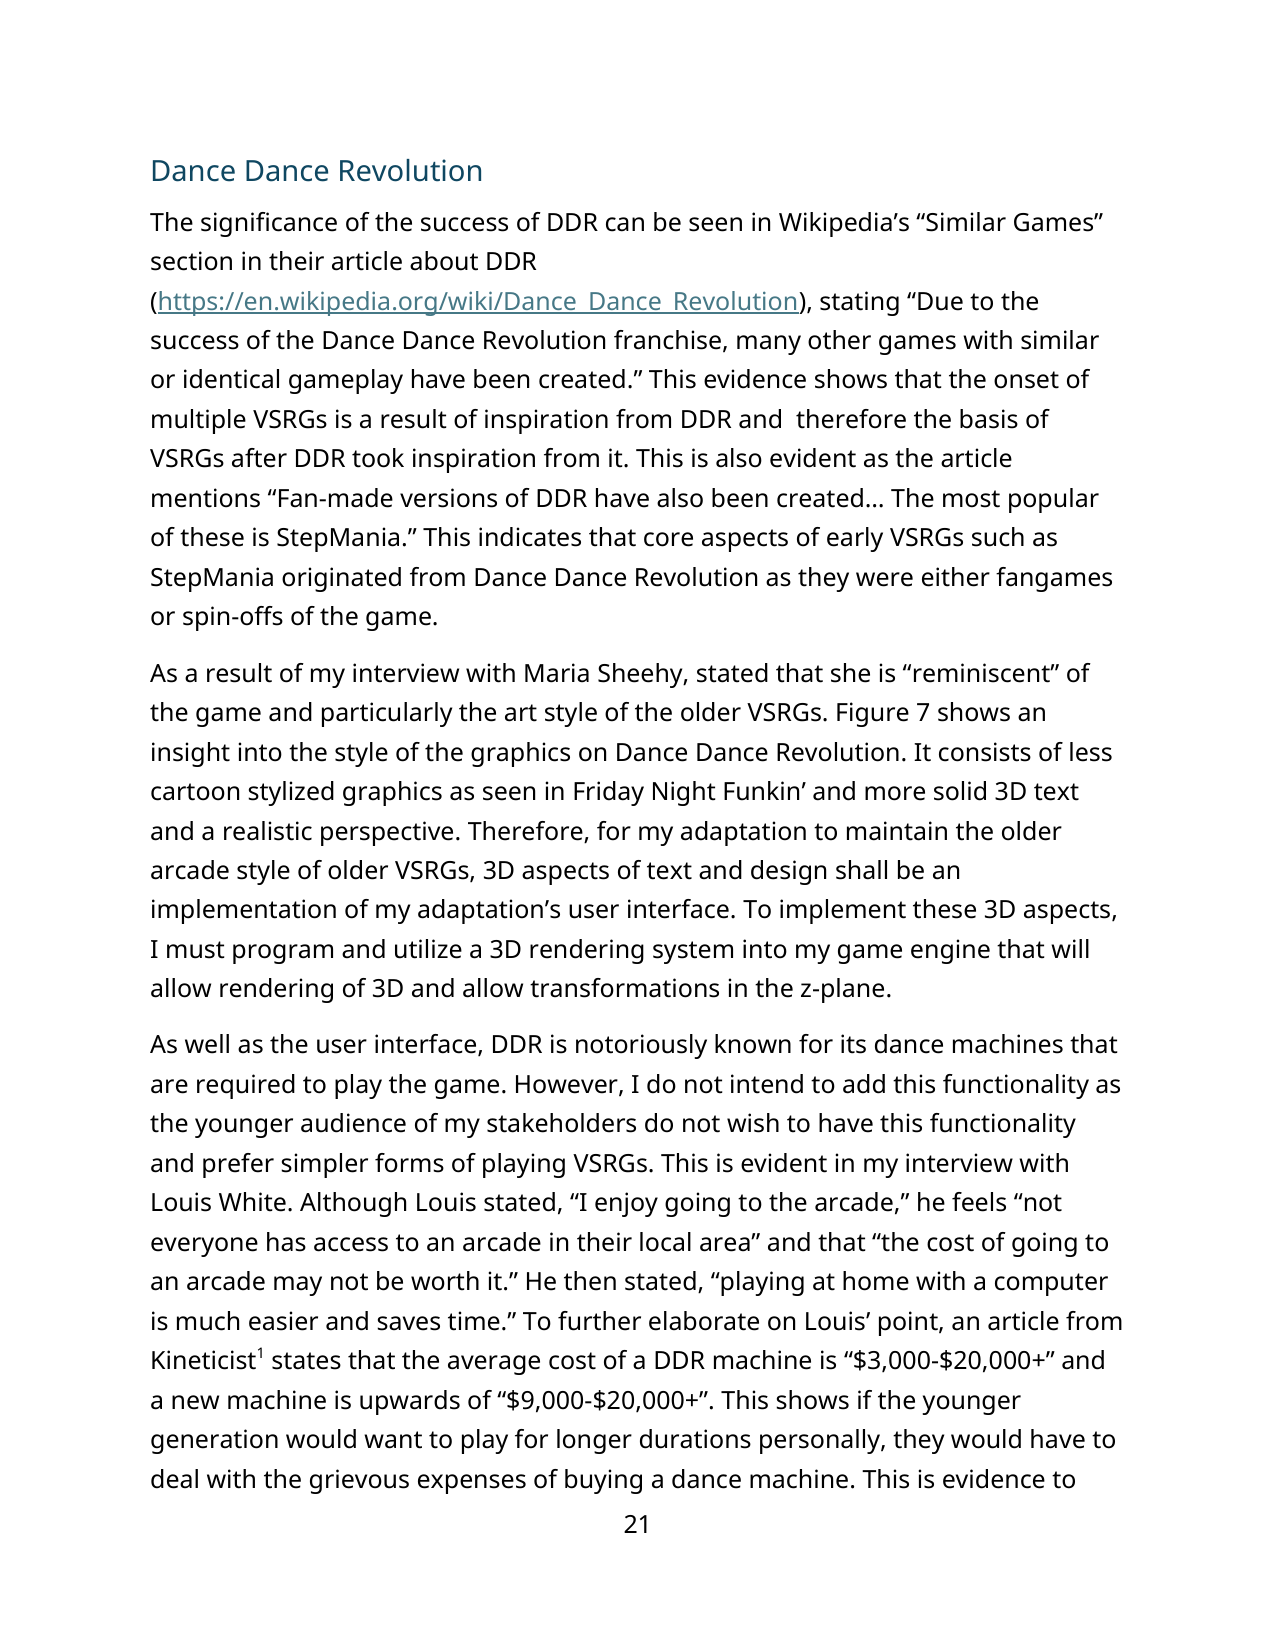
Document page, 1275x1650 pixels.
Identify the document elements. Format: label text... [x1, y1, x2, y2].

subtitle Dance Dance Revolution [150, 150, 1125, 190]
text As a result of my interview with Maria Sheehy, stated that she is “reminiscent” of the game and particularly the art style of the older VSRGs. Figure 7 shows an insight into the style of the graphics on Dance Dance Revolution. It consists of less cartoon stylized graphics as seen in Friday Night Funkin’ and more solid 3D text and a realistic perspective. Therefore, for my adaptation to maintain the older arcade style of older VSRGs, 3D aspects of text and design shall be an implementation of my adaptation’s user interface. To implement these 3D aspects, I must program and utilize a 3D rendering system into my game engine that will allow rendering of 3D and allow transformations in the z-plane. [150, 655, 1125, 1005]
text The significance of the success of DDR can be seen in Wikipedia’s “Similar Games” section in their article about DDR (https://en.wikipedia.org/wiki/Dance_Dance_Revolution), stating “Due to the success of the Dance Dance Revolution franchise, many other games with similar or identical gameplay have been created.” This evidence shows that the onset of multiple VSRGs is a result of inspiration from DDR and therefore the basis of VSRGs after DDR took inspiration from it. This is also evident as the article mentions “Fan-made versions of DDR have also been created… The most popular of these is StepMania.” This indicates that core aspects of early VSRGs such as StepMania originated from Dance Dance Revolution as they were either fangames or spin-offs of the game. [150, 204, 1125, 633]
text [150, 1027, 1125, 1496]
